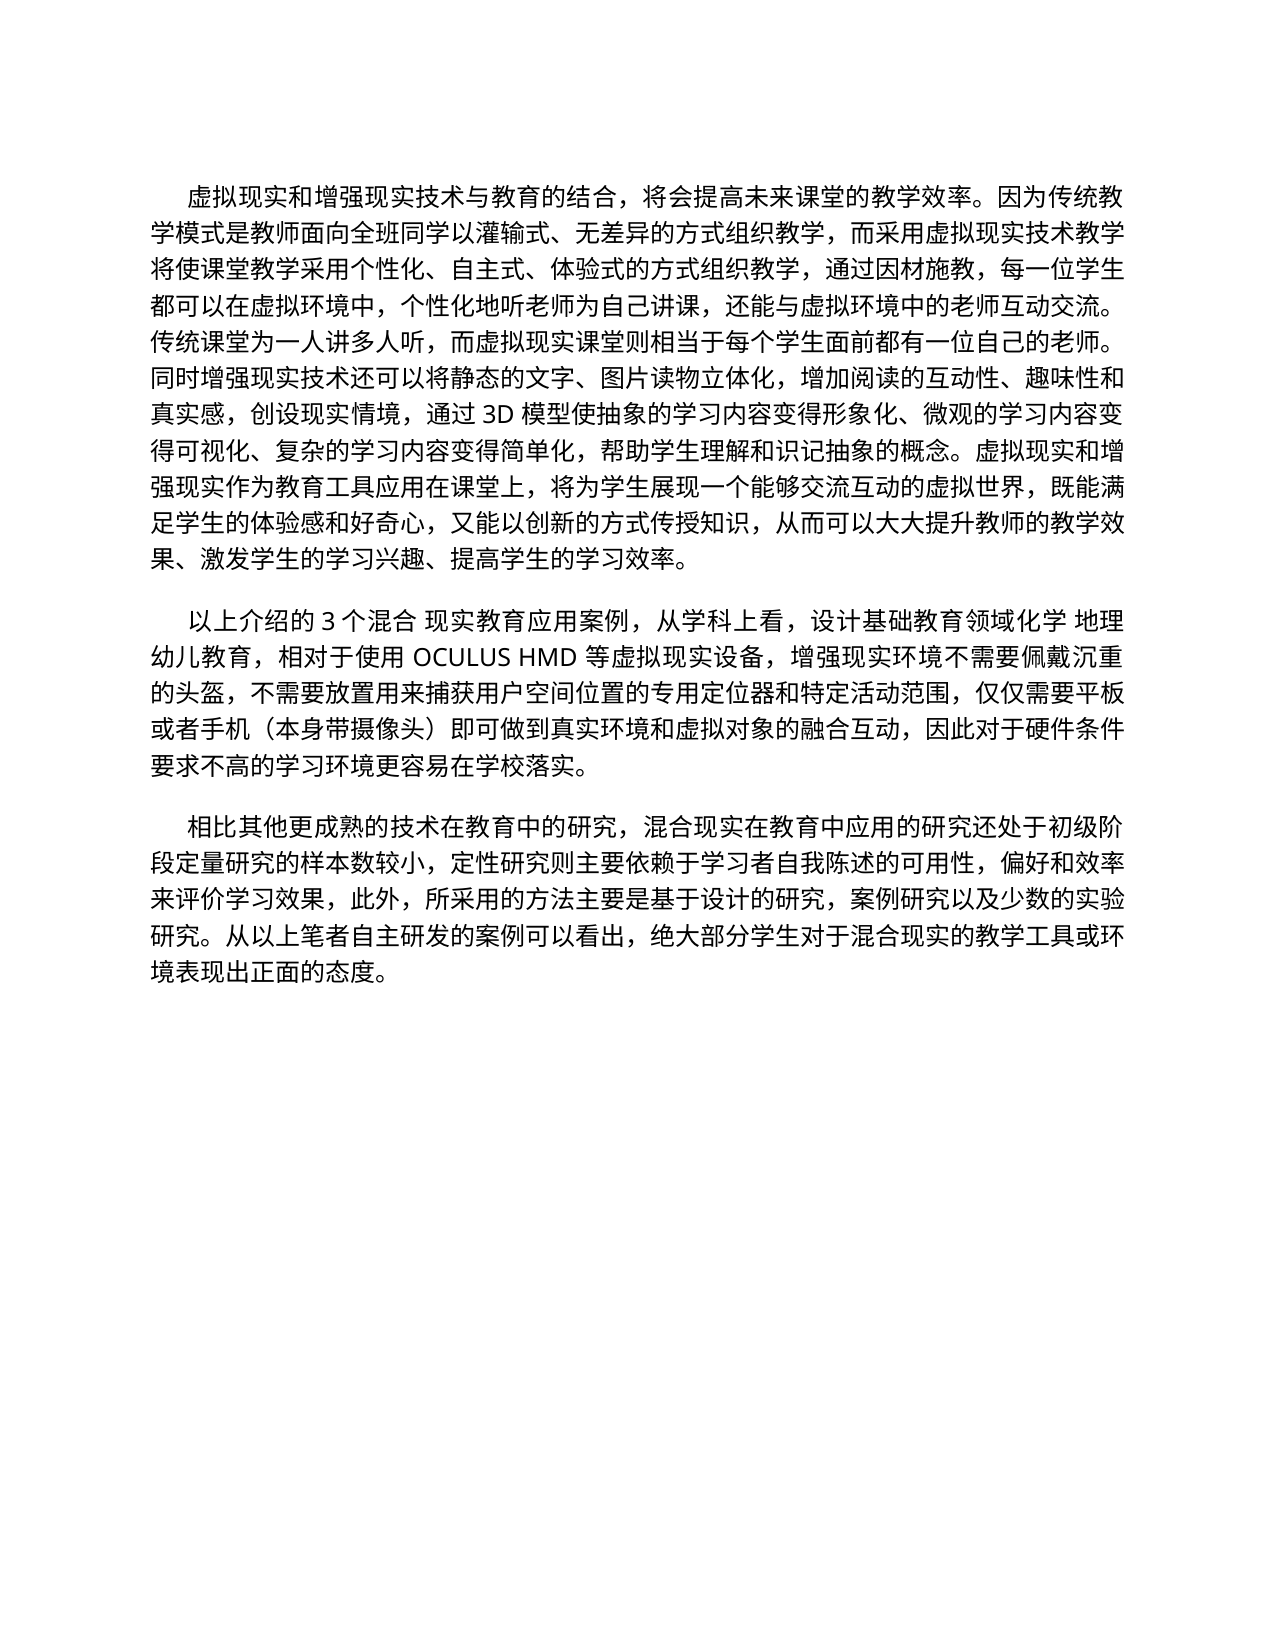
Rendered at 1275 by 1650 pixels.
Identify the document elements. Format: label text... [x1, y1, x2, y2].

text 以上介绍的3个混合 现实教育应用案例，从学科上看，设计基础教育领域化学 地理 幼儿教育，相对于使用OCULUS HMD 等虚拟现实设备，增强现实环境不需要佩戴沉重的头盔，不需要放置用来捕获用户空间位置的专用定位器和特定活动范围，仅仅需要平板或者手机（本身带摄像头）即可做到真实环境和虚拟对象的融合互动，因此对于硬件条件要求不高的学习环境更容易在学校落实。 [150, 601, 1125, 782]
text 虚拟现实和增强现实技术与教育的结合，将会提高未来课堂的教学效率。因为传统教学模式是教师面向全班同学以灌输式、无差异的方式组织教学，而采用虚拟现实技术教学将使课堂教学采用个性化、自主式、体验式的方式组织教学，通过因材施教，每一位学生都可以在虚拟环境中，个性化地听老师为自己讲课，还能与虚拟环境中的老师互动交流。传统课堂为一人讲多人听，而虚拟现实课堂则相当于每个学生面前都有一位自己的老师。同时增强现实技术还可以将静态的文字、图片读物立体化，增加阅读的互动性、趣味性和真实感，创设现实情境，通过3D 模型使抽象的学习内容变得形象化、微观的学习内容变得可视化、复杂的学习内容变得简单化，帮助学生理解和识记抽象的概念。虚拟现实和增强现实作为教育工具应用在课堂上，将为学生展现一个能够交流互动的虚拟世界，既能满足学生的体验感和好奇心，又能以创新的方式传授知识，从而可以大大提升教师的教学效果、激发学生的学习兴趣、提高学生的学习效率。 [150, 177, 1125, 576]
text 相比其他更成熟的技术在教育中的研究，混合现实在教育中应用的研究还处于初级阶段定量研究的样本数较小，定性研究则主要依赖于学习者自我陈述的可用性，偏好和效率来评价学习效果，此外，所采用的方法主要是基于设计的研究，案例研究以及少数的实验研究。从以上笔者自主研发的案例可以看出，绝大部分学生对于混合现实的教学工具或环境表现出正面的态度。 [150, 807, 1125, 988]
